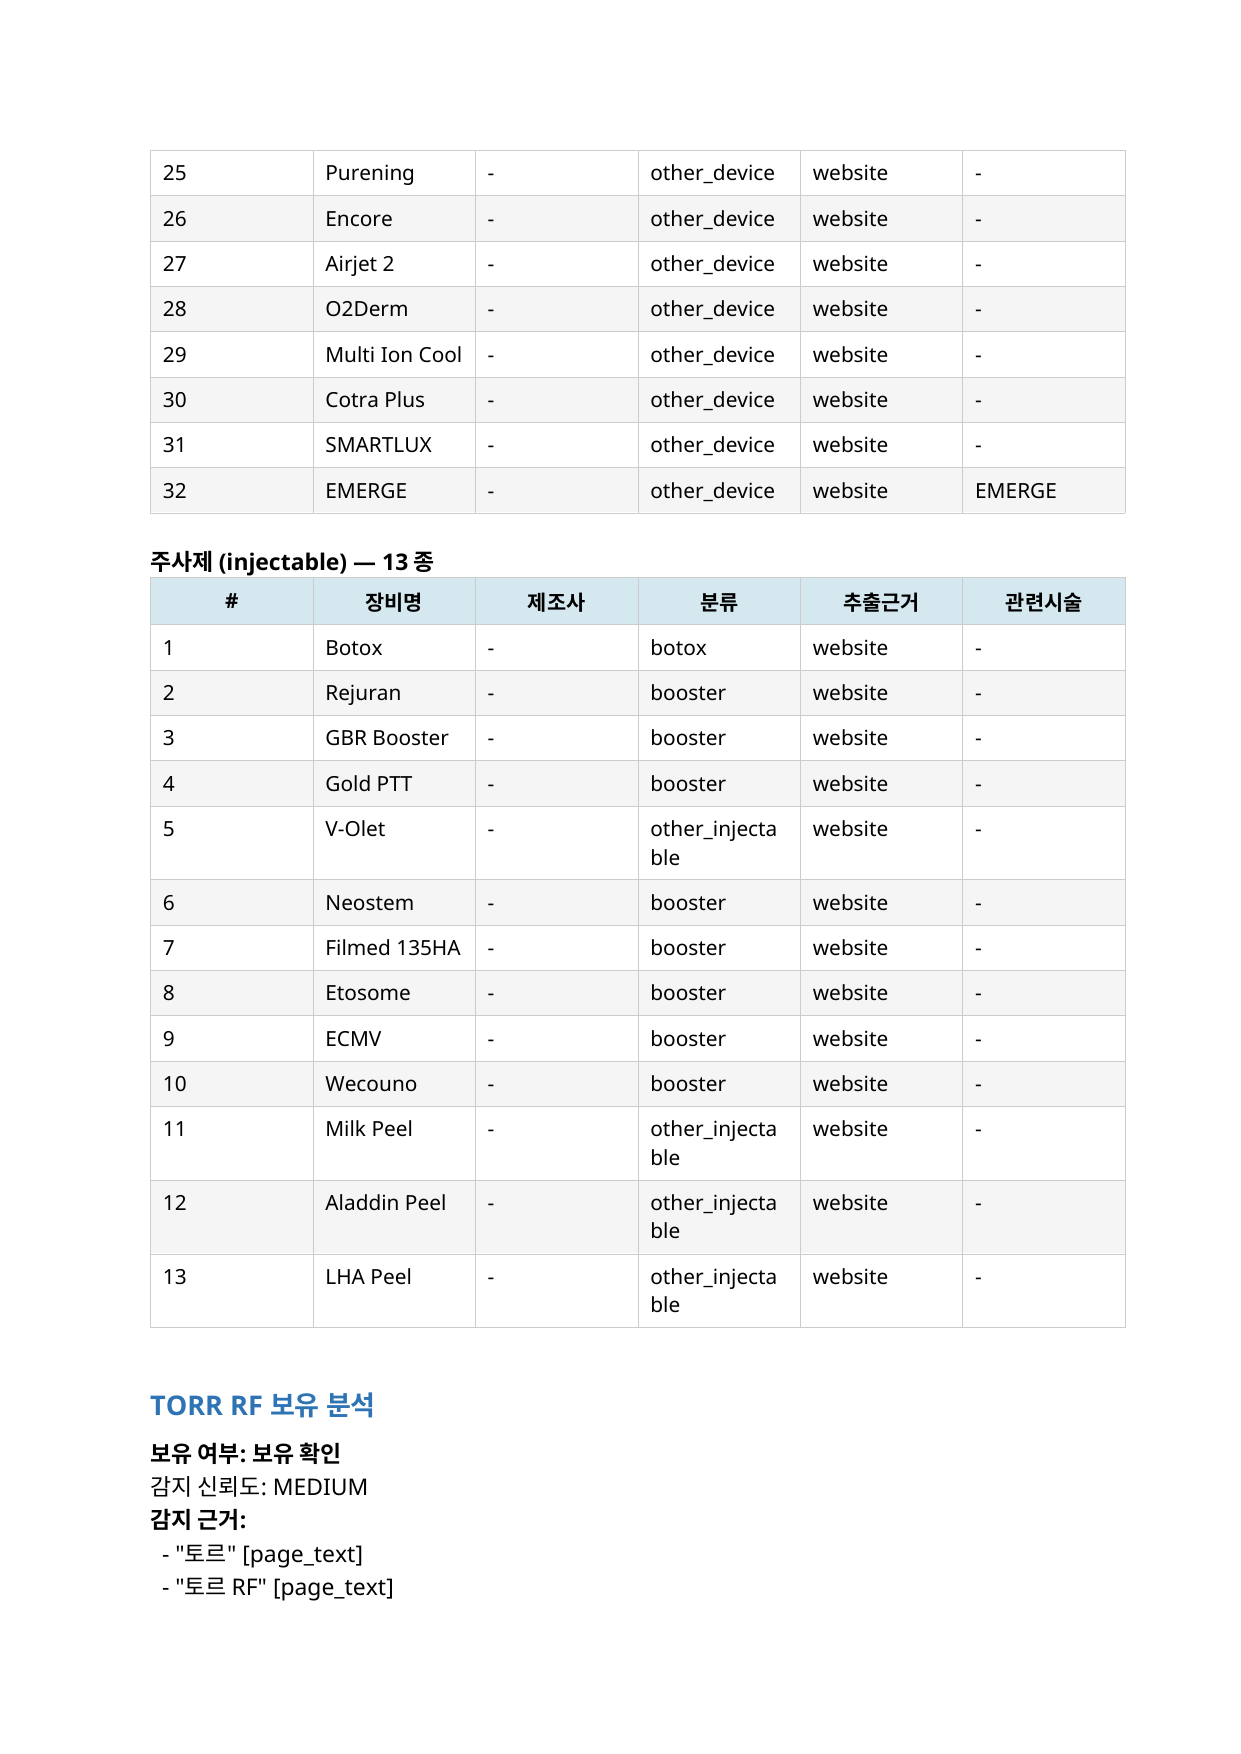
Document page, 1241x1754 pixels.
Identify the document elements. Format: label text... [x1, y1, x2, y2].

table_header 추출근거 [801, 578, 962, 624]
table_cell - [476, 926, 638, 970]
table_cell website [801, 378, 962, 422]
table_cell - [476, 716, 638, 760]
table_cell other_device [639, 242, 800, 286]
table_cell other_device [639, 196, 800, 241]
table_cell - [476, 151, 638, 195]
table_cell - [476, 761, 638, 806]
text - "토르" [page_text] [150, 1536, 1090, 1569]
table_cell booster [639, 880, 800, 925]
table_cell - [963, 716, 1125, 760]
table_cell - [963, 625, 1125, 670]
table_cell website [801, 807, 962, 879]
table_cell EMERGE [314, 468, 475, 512]
table_cell - [476, 287, 638, 331]
table_cell booster [639, 1062, 800, 1106]
table_cell - [476, 880, 638, 925]
table_cell other_device [639, 468, 800, 512]
table_cell SMARTLUX [314, 423, 475, 467]
table_cell Etosome [314, 971, 475, 1015]
table_cell - [963, 151, 1125, 195]
table_cell - [963, 423, 1125, 467]
table_cell 6 [151, 880, 313, 925]
table_cell booster [639, 1016, 800, 1061]
table_cell - [963, 332, 1125, 377]
table_cell website [801, 1062, 962, 1106]
text 보유 여부: 보유 확인 [150, 1436, 1090, 1469]
table_cell Neostem [314, 880, 475, 925]
text - "토르RF" [page_text] [150, 1569, 1090, 1602]
table_cell botox [639, 625, 800, 670]
text 감지 신뢰도: MEDIUM [150, 1469, 1090, 1502]
table_cell 29 [151, 332, 313, 377]
table_cell ECMV [314, 1016, 475, 1061]
table_cell 11 [151, 1107, 313, 1180]
table_cell - [963, 287, 1125, 331]
table_header # [151, 578, 313, 624]
table_cell Multi Ion Cool [314, 332, 475, 377]
table_header 제조사 [476, 578, 638, 624]
table_cell - [963, 880, 1125, 925]
table_cell booster [639, 716, 800, 760]
text 감지 근거: [150, 1502, 1090, 1536]
table_cell 32 [151, 468, 313, 512]
table_header 장비명 [314, 578, 475, 624]
table_cell Milk Peel [314, 1107, 475, 1180]
table_cell Wecouno [314, 1062, 475, 1106]
table_cell - [476, 807, 638, 879]
table_cell - [476, 671, 638, 715]
table_cell LHA Peel [314, 1255, 475, 1327]
table_cell website [801, 1255, 962, 1327]
table_cell 3 [151, 716, 313, 760]
table_cell Encore [314, 196, 475, 241]
table_cell - [963, 926, 1125, 970]
table_cell website [801, 287, 962, 331]
table_cell website [801, 971, 962, 1015]
table_cell booster [639, 926, 800, 970]
table_cell 8 [151, 971, 313, 1015]
table_cell O2Derm [314, 287, 475, 331]
table_cell 9 [151, 1016, 313, 1061]
table_cell booster [639, 671, 800, 715]
table_cell booster [639, 971, 800, 1015]
table_cell EMERGE [963, 468, 1125, 512]
table_cell booster [639, 761, 800, 806]
table_cell - [963, 1107, 1125, 1180]
table_cell website [801, 1181, 962, 1253]
table_cell - [963, 971, 1125, 1015]
table_cell - [476, 423, 638, 467]
table_cell 12 [151, 1181, 313, 1253]
table_cell Airjet 2 [314, 242, 475, 286]
table_cell Gold PTT [314, 761, 475, 806]
table_cell website [801, 151, 962, 195]
table_cell 30 [151, 378, 313, 422]
table_cell website [801, 880, 962, 925]
table_cell other_device [639, 287, 800, 331]
table_cell - [476, 468, 638, 512]
table_cell 1 [151, 625, 313, 670]
table_cell website [801, 423, 962, 467]
table_cell Cotra Plus [314, 378, 475, 422]
table_cell - [963, 807, 1125, 879]
table_cell - [476, 971, 638, 1015]
table_cell - [476, 332, 638, 377]
table_cell Aladdin Peel [314, 1181, 475, 1253]
table_cell other_injectable [639, 1181, 800, 1253]
table_cell - [963, 378, 1125, 422]
table_cell Rejuran [314, 671, 475, 715]
subtitle TORR RF 보유 분석 [150, 1384, 1090, 1423]
table_cell website [801, 761, 962, 806]
table_cell 13 [151, 1255, 313, 1327]
table_cell - [476, 1181, 638, 1253]
table_cell 5 [151, 807, 313, 879]
table_cell 2 [151, 671, 313, 715]
table_cell 27 [151, 242, 313, 286]
table_cell 31 [151, 423, 313, 467]
table_cell 28 [151, 287, 313, 331]
table_cell 10 [151, 1062, 313, 1106]
table_cell 7 [151, 926, 313, 970]
table_cell - [476, 1062, 638, 1106]
table_cell other_injectable [639, 1107, 800, 1180]
table_cell website [801, 196, 962, 241]
table_cell V-Olet [314, 807, 475, 879]
text 주사제 (injectable) — 13종 [150, 544, 1090, 577]
table_cell website [801, 1107, 962, 1180]
table_cell 4 [151, 761, 313, 806]
table_cell - [476, 196, 638, 241]
table_cell - [476, 1016, 638, 1061]
table_cell - [963, 1062, 1125, 1106]
table_cell website [801, 671, 962, 715]
table_cell website [801, 1016, 962, 1061]
table_cell other_device [639, 332, 800, 377]
table_cell other_injectable [639, 807, 800, 879]
table_cell GBR Booster [314, 716, 475, 760]
table_cell 26 [151, 196, 313, 241]
table_cell - [963, 1255, 1125, 1327]
table_cell - [476, 242, 638, 286]
table_cell website [801, 625, 962, 670]
table_cell website [801, 926, 962, 970]
table_cell website [801, 332, 962, 377]
table_cell - [476, 1107, 638, 1180]
table_cell Purening [314, 151, 475, 195]
table_cell other_device [639, 378, 800, 422]
table_cell website [801, 242, 962, 286]
table_cell 25 [151, 151, 313, 195]
table_cell website [801, 468, 962, 512]
table_cell Filmed 135HA [314, 926, 475, 970]
table_cell other_device [639, 423, 800, 467]
table_cell - [476, 625, 638, 670]
table_cell - [963, 1181, 1125, 1253]
table_cell - [963, 671, 1125, 715]
table_cell other_device [639, 151, 800, 195]
table_cell - [963, 242, 1125, 286]
table_cell - [963, 1016, 1125, 1061]
table_cell website [801, 716, 962, 760]
table_cell - [476, 378, 638, 422]
table_cell Botox [314, 625, 475, 670]
table_header 관련시술 [963, 578, 1125, 624]
table_cell other_injectable [639, 1255, 800, 1327]
table_cell - [476, 1255, 638, 1327]
table_header 분류 [639, 578, 800, 624]
table_cell - [963, 761, 1125, 806]
table_cell - [963, 196, 1125, 241]
